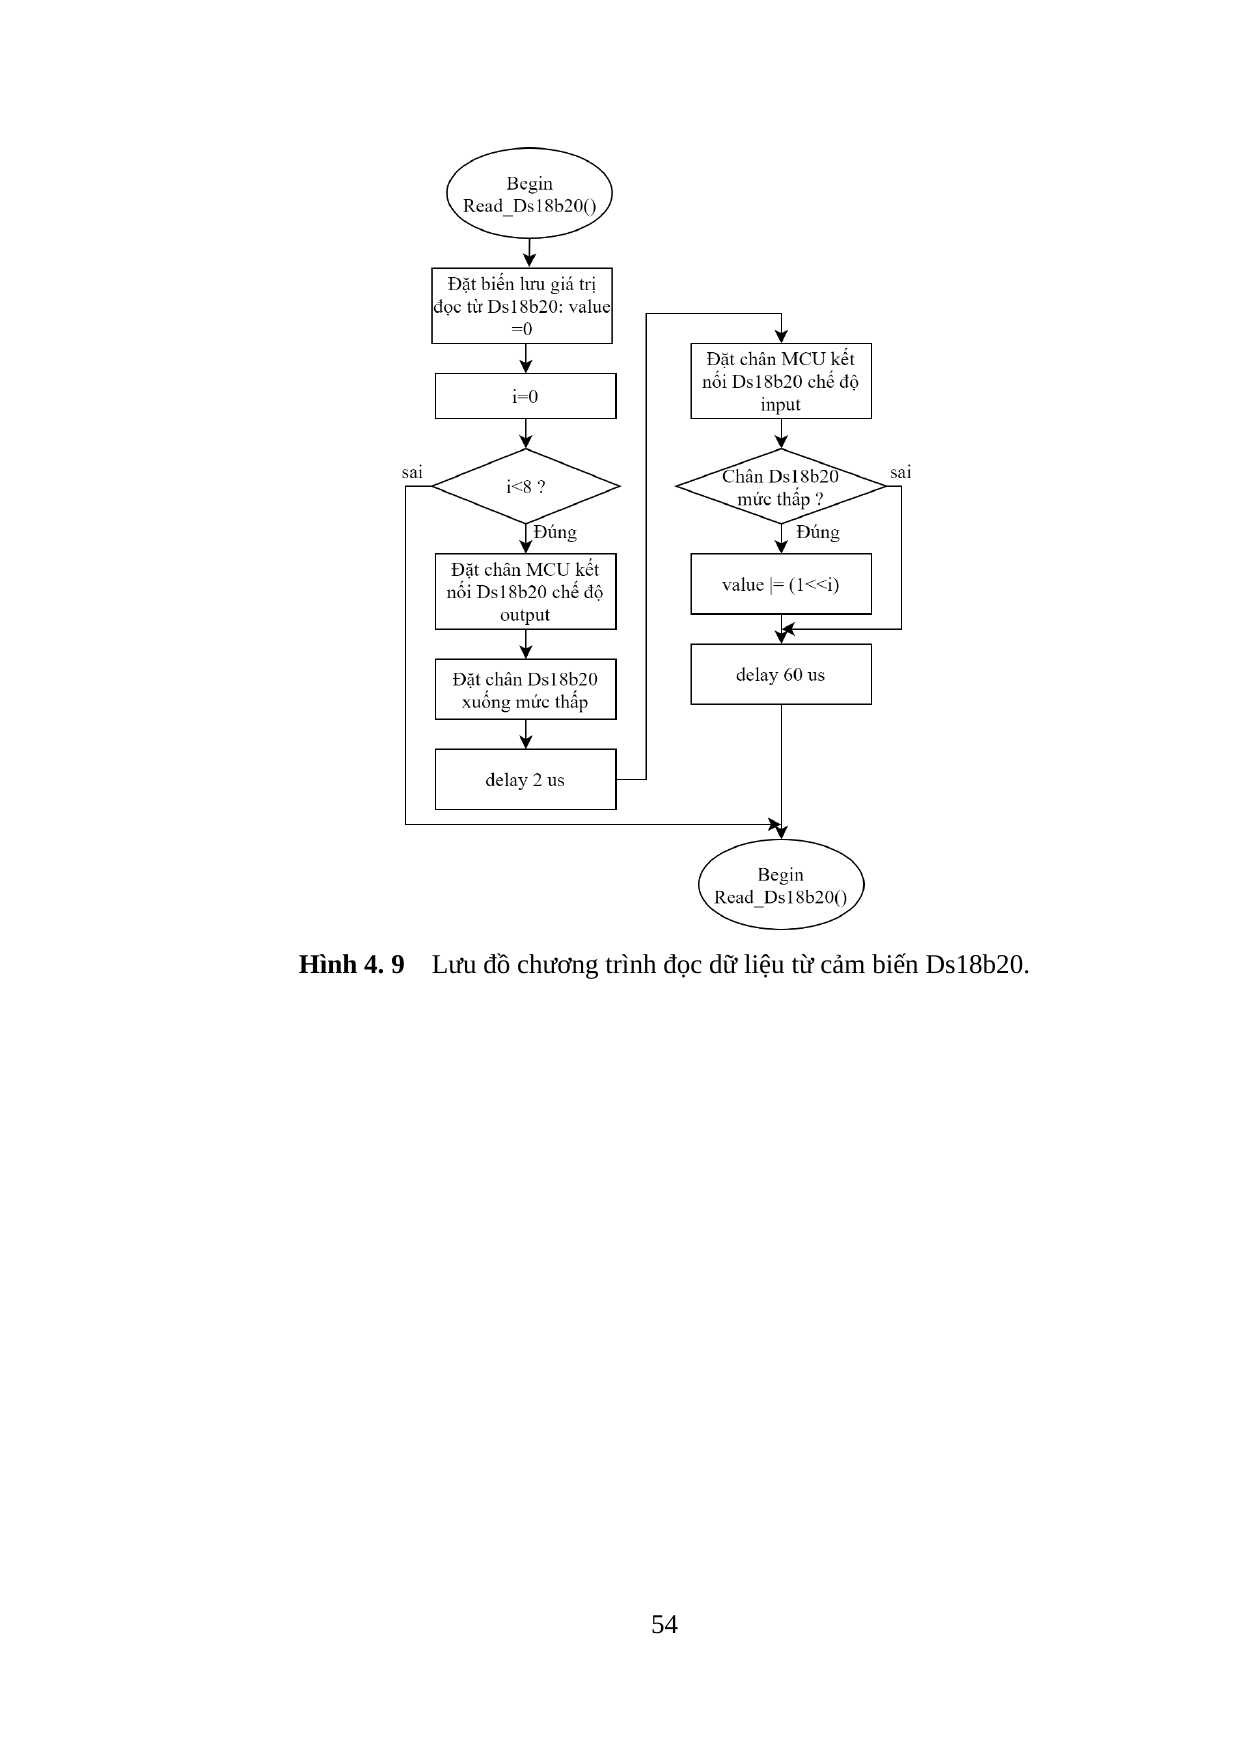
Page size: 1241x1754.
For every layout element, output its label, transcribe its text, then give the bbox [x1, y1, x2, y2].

text Hình 4. 9 Lưu đồ chương trình đọc dữ liệu từ cảm biến Ds18b20. [236, 948, 1092, 979]
picture [382, 147, 932, 930]
